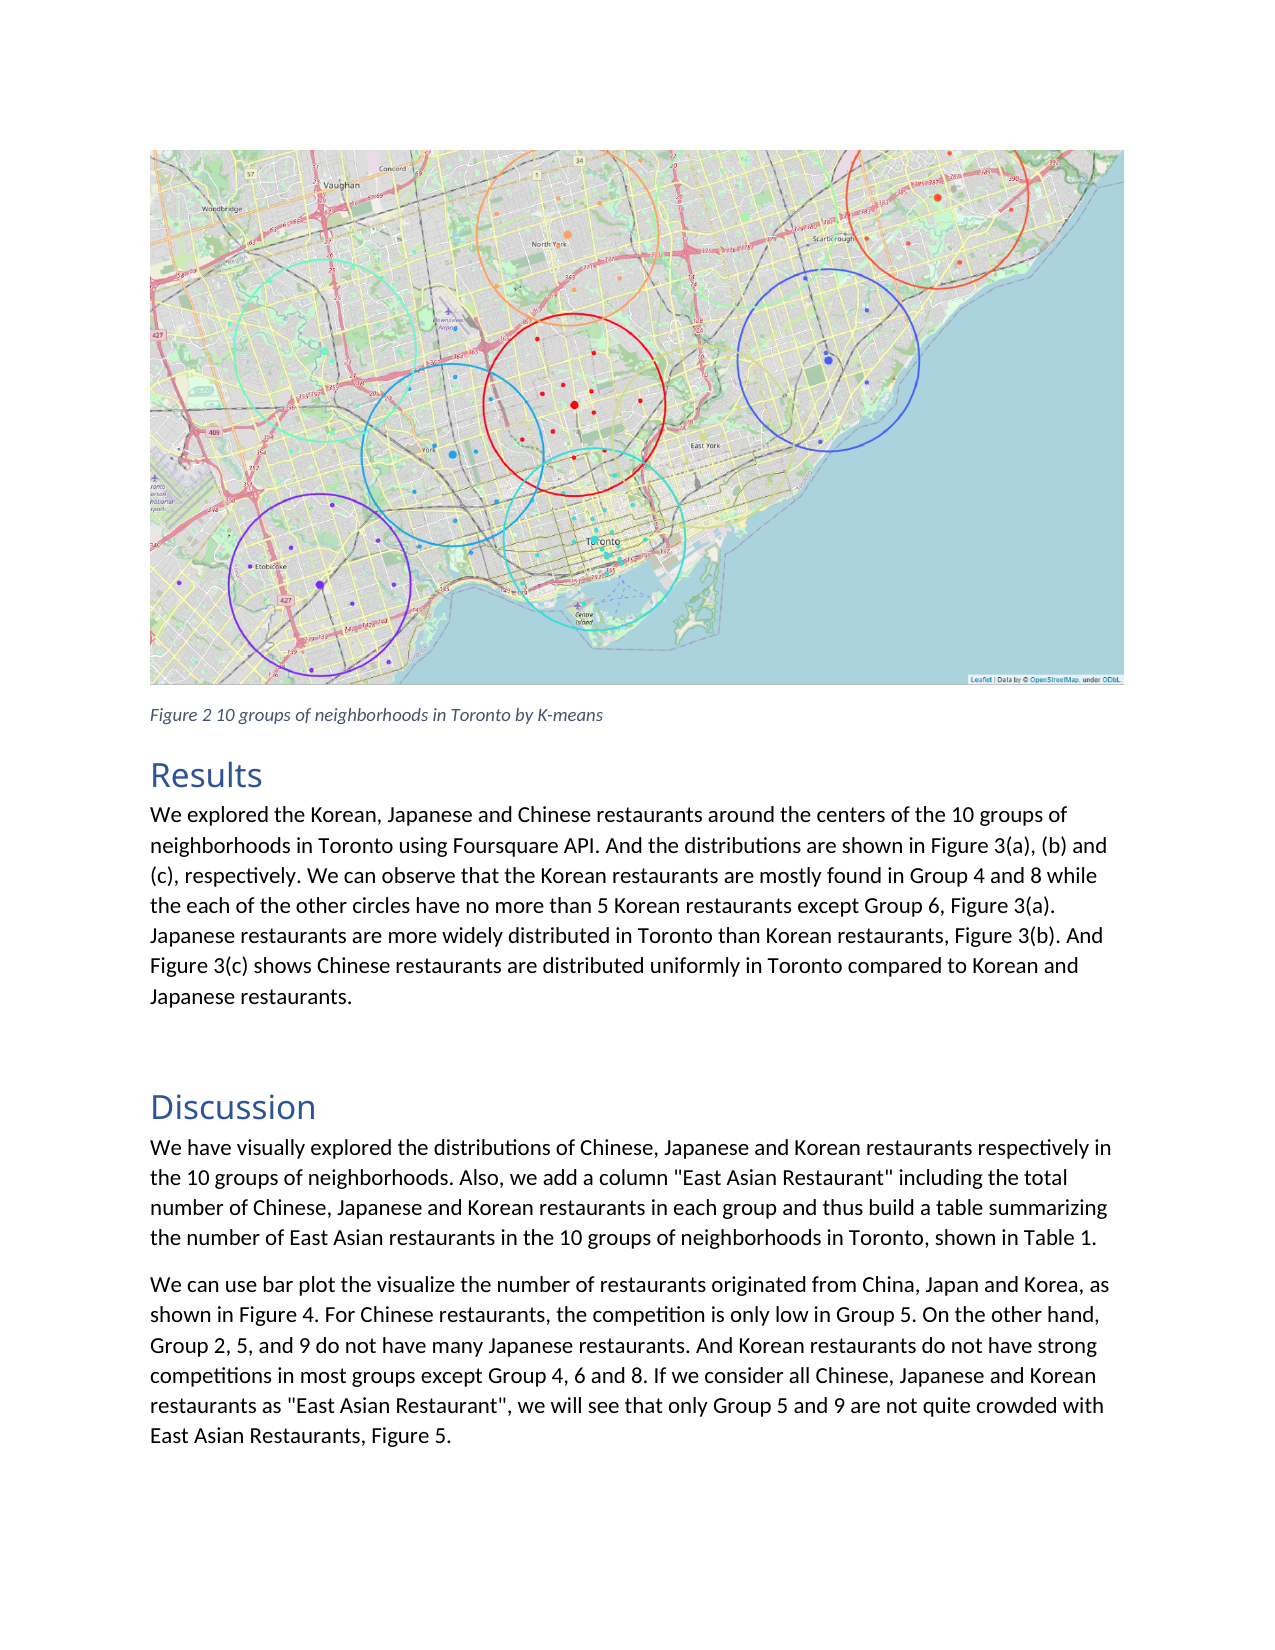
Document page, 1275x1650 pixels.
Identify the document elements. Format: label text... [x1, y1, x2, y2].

text Figure 2 10 groups of neighborhoods in Toronto by K-means [150, 704, 1125, 727]
text We explored the Korean, Japanese and Chinese restaurants around the centers of the 10 groups of neighborhoods in Toronto using Foursquare API. And the distributions are shown in Figure 3(a), (b) and (c), respectively. We can observe that the Korean restaurants are mostly found in Group 4 and 8 while the each of the other circles have no more than 5 Korean restaurants except Group 6, Figure 3(a). Japanese restaurants are more widely distributed in Toronto than Korean restaurants, Figure 3(b). And Figure 3(c) shows Chinese restaurants are distributed uniformly in Toronto compared to Korean and Japanese restaurants. [150, 801, 1125, 1010]
picture [150, 150, 1125, 685]
text We can use bar plot the visualize the number of restaurants originated from China, Japan and Korea, as shown in Figure 4. For Chinese restaurants, the competition is only low in Group 5. On the other hand, Group 2, 5, and 9 do not have many Japanese restaurants. And Korean restaurants do not have strong competitions in most groups except Group 4, 6 and 8. If we consider all Chinese, Japanese and Korean restaurants as "East Asian Restaurant", we will see that only Group 5 and 9 are not quite crowded with East Asian Restaurants, Figure 5. [150, 1270, 1125, 1449]
text We have visually explored the distributions of Chinese, Japanese and Korean restaurants respectively in the 10 groups of neighborhoods. Also, we add a column "East Asian Restaurant" including the total number of Chinese, Japanese and Korean restaurants in each group and thus build a table summarizing the number of East Asian restaurants in the 10 groups of neighborhoods in Toronto, shown in Table 1. [150, 1133, 1125, 1251]
subtitle Results [150, 752, 1125, 797]
subtitle Discussion [150, 1084, 1125, 1129]
